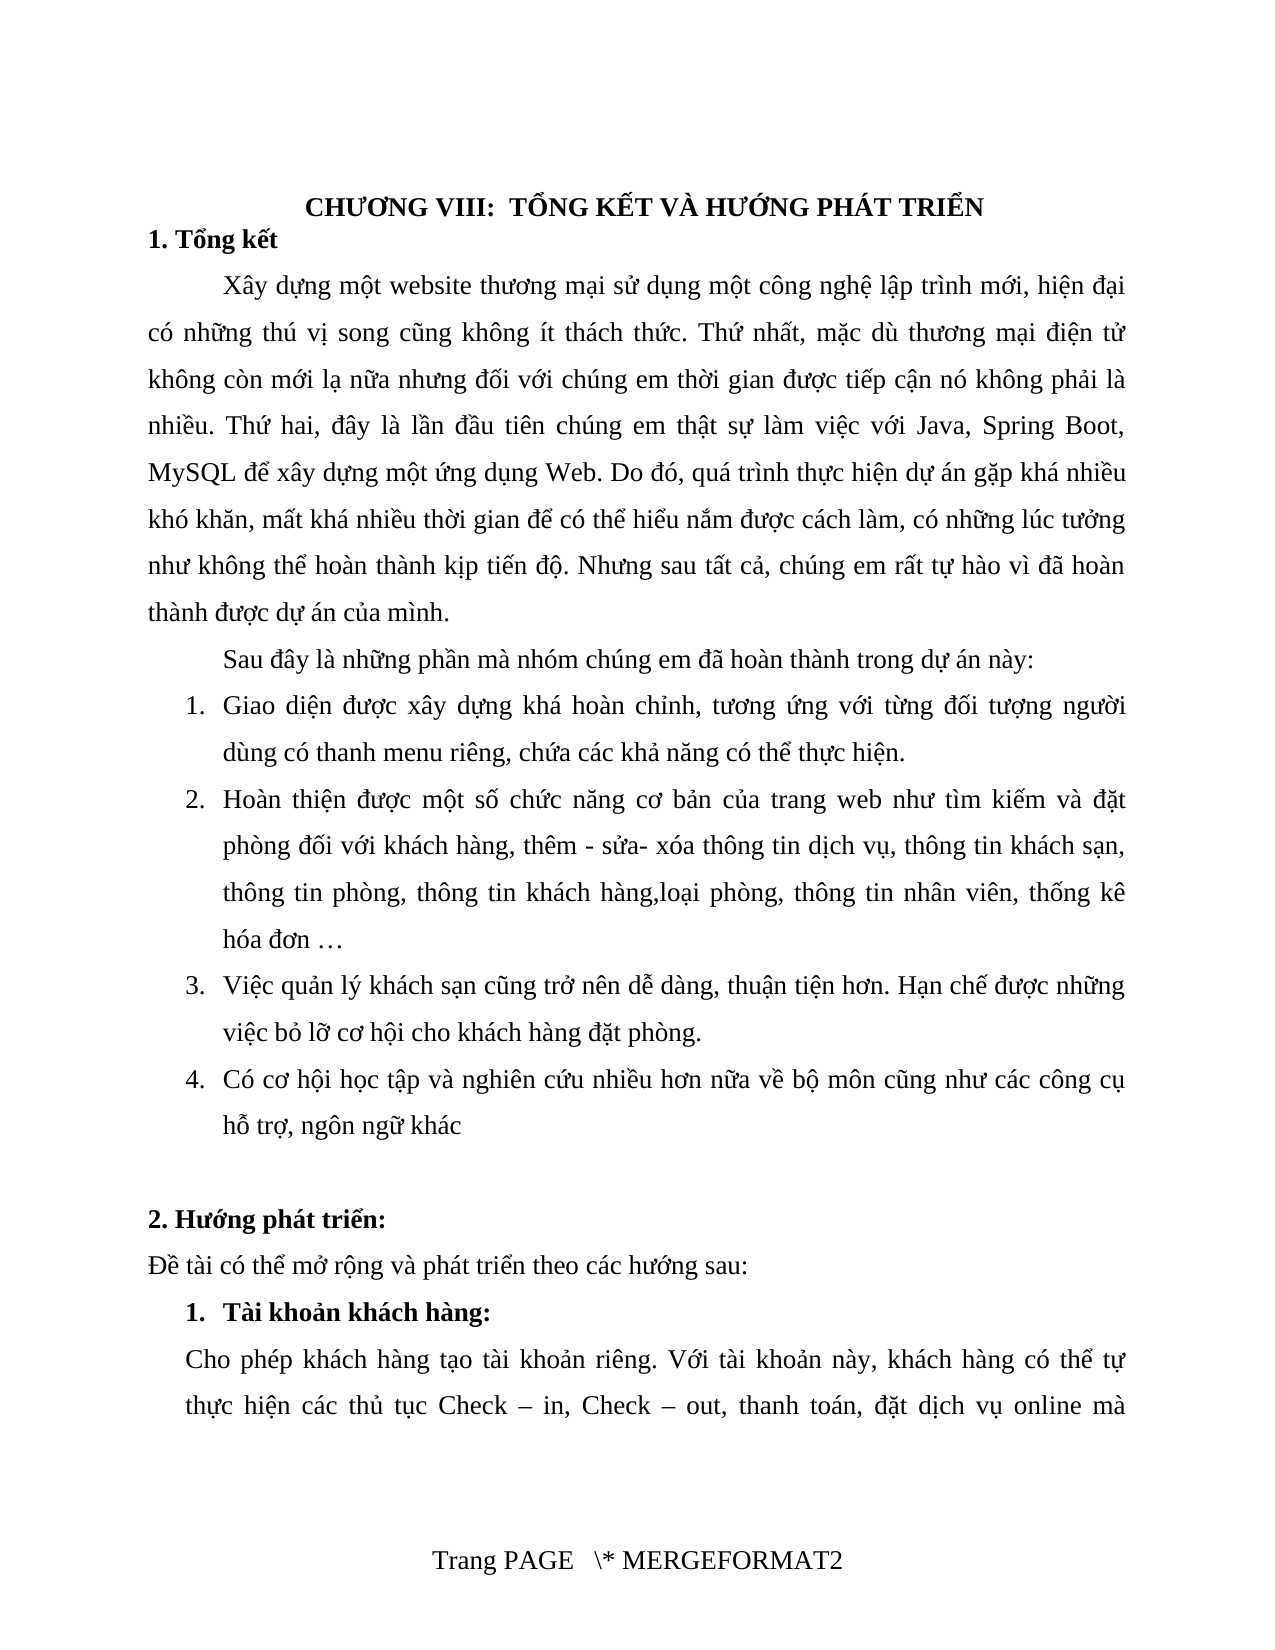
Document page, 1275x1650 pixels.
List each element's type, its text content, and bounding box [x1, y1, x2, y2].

list Tổng kết [148, 223, 1127, 254]
list Tài khoản khách hàng: [185, 1296, 1127, 1327]
text 2. Hướng phát triển: [148, 1203, 1127, 1234]
list Hoàn thiện được một số chức năng cơ bản của trang web như tìm kiếm và đặt phòng đối với khách hàng, thêm - sửa- xóa thông tin dịch vụ, thông tin khách sạn, thông tin phòng, thông tin khách hàng,loại phòng, thông tin nhân viên, thống kê hóa đơn … [185, 783, 1127, 954]
text CHƯƠNG VIII: TỔNG KẾT VÀ HƯỚNG PHÁT TRIỂN [196, 192, 1127, 223]
list Việc quản lý khách sạn cũng trở nên dễ dàng, thuận tiện hơn. Hạn chế được những việc bỏ lỡ cơ hội cho khách hàng đặt phòng. [185, 969, 1127, 1047]
text Sau đây là những phần mà nhóm chúng em đã hoàn thành trong dự án này: [148, 643, 1127, 674]
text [185, 1343, 1127, 1421]
text Xây dựng một website thương mại sử dụng một công nghệ lập trình mới, hiện đại có những thú vị song cũng không ít thách thức. Thứ nhất, mặc dù thương mại điện tử không còn mới lạ nữa nhưng đối với chúng em thời gian được tiếp cận nó không phải là nhiều. Thứ hai, đây là lần đầu tiên chúng em thật sự làm việc với Java, Spring Boot, MySQL để xây dựng một ứng dụng Web. Do đó, quá trình thực hiện dự án gặp khá nhiều khó khăn, mất khá nhiều thời gian để có thể hiểu nắm được cách làm, có những lúc tưởng như không thể hoàn thành kịp tiến độ. Nhưng sau tất cả, chúng em rất tự hào vì đã hoàn thành được dự án của mình. [148, 269, 1127, 627]
text Đề tài có thể mở rộng và phát triển theo các hướng sau: [148, 1249, 1127, 1281]
list Giao diện được xây dựng khá hoàn chỉnh, tương ứng với từng đối tượng người dùng có thanh menu riêng, chứa các khả năng có thể thực hiện. [185, 689, 1127, 767]
list Có cơ hội học tập và nghiên cứu nhiều hơn nữa về bộ môn cũng như các công cụ hỗ trợ, ngôn ngữ khác [185, 1063, 1127, 1141]
